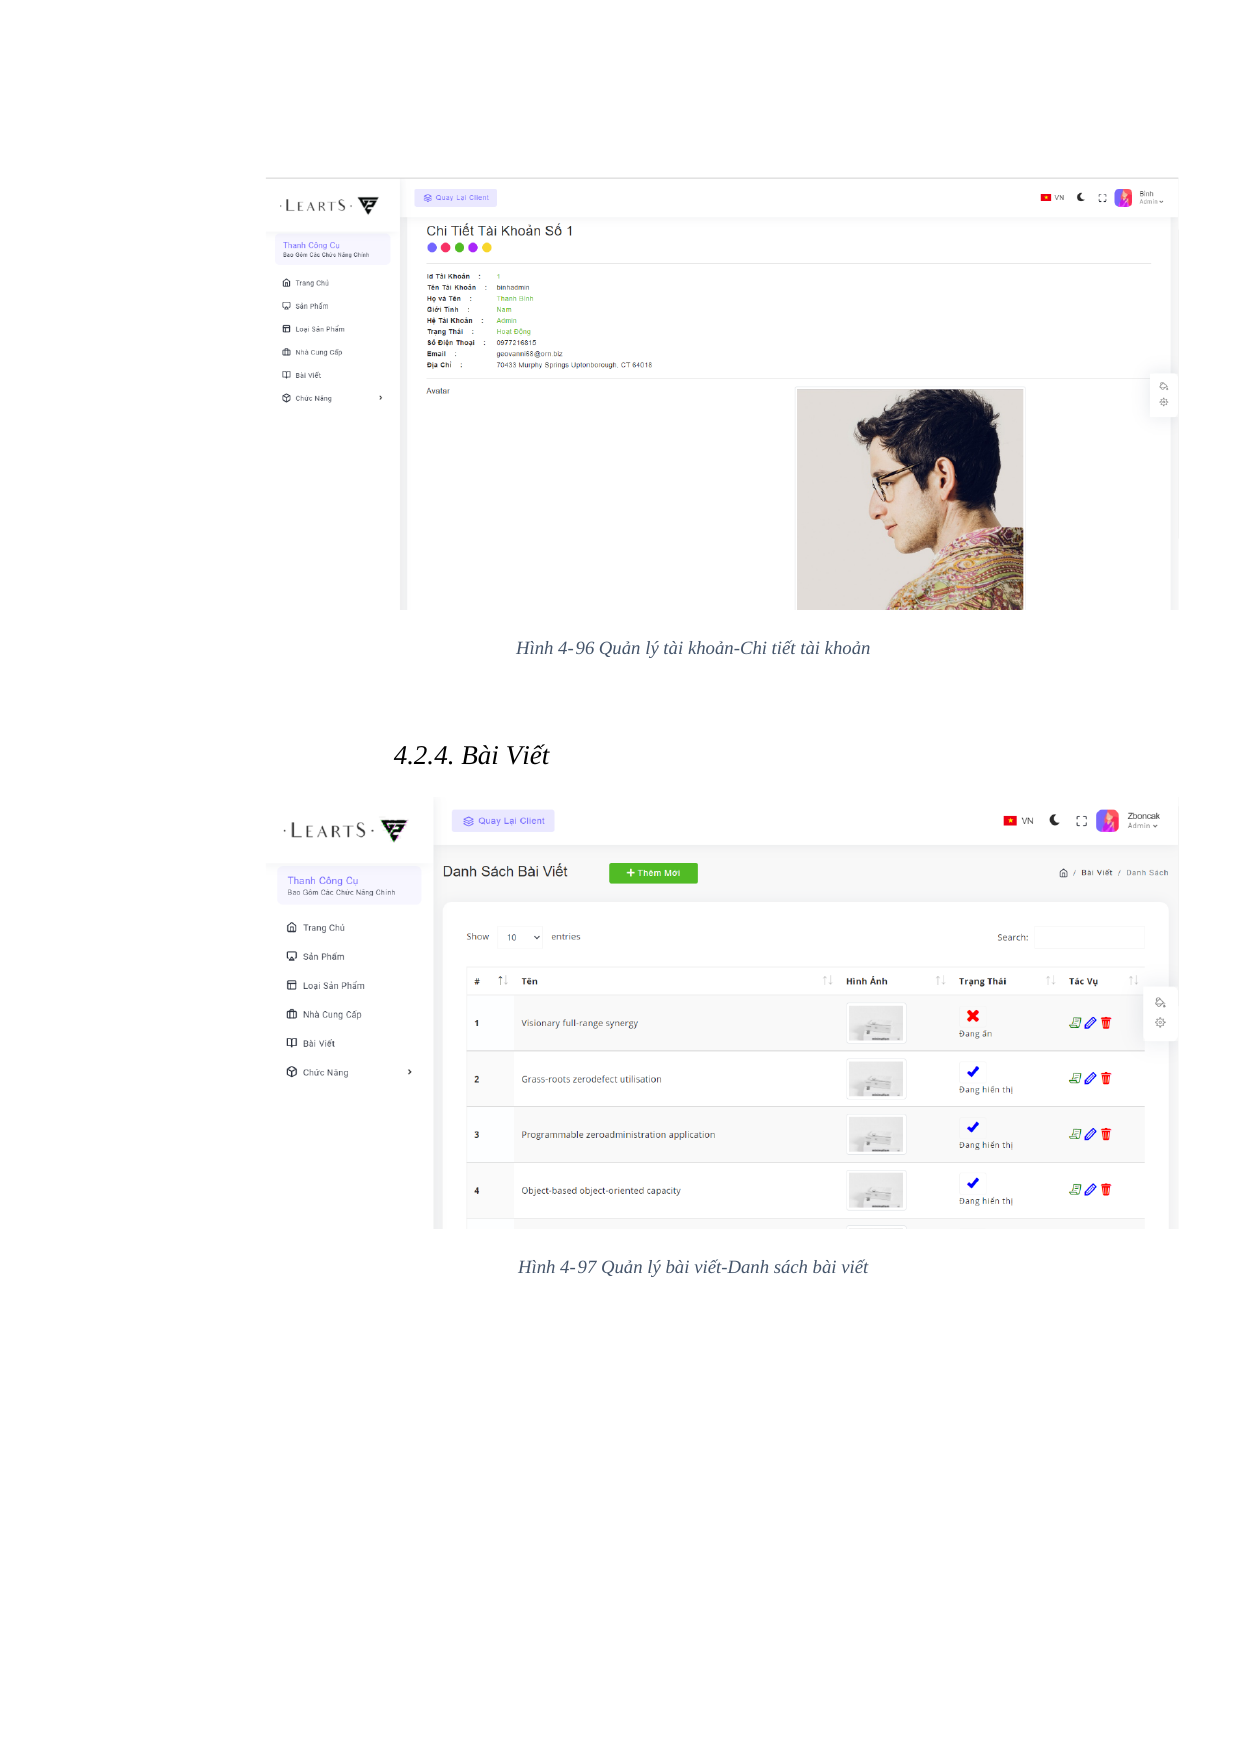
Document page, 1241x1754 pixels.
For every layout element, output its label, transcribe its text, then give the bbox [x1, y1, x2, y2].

picture [265, 177, 1179, 610]
picture [265, 797, 1179, 1229]
subtitle Bài Viết [334, 739, 1122, 770]
